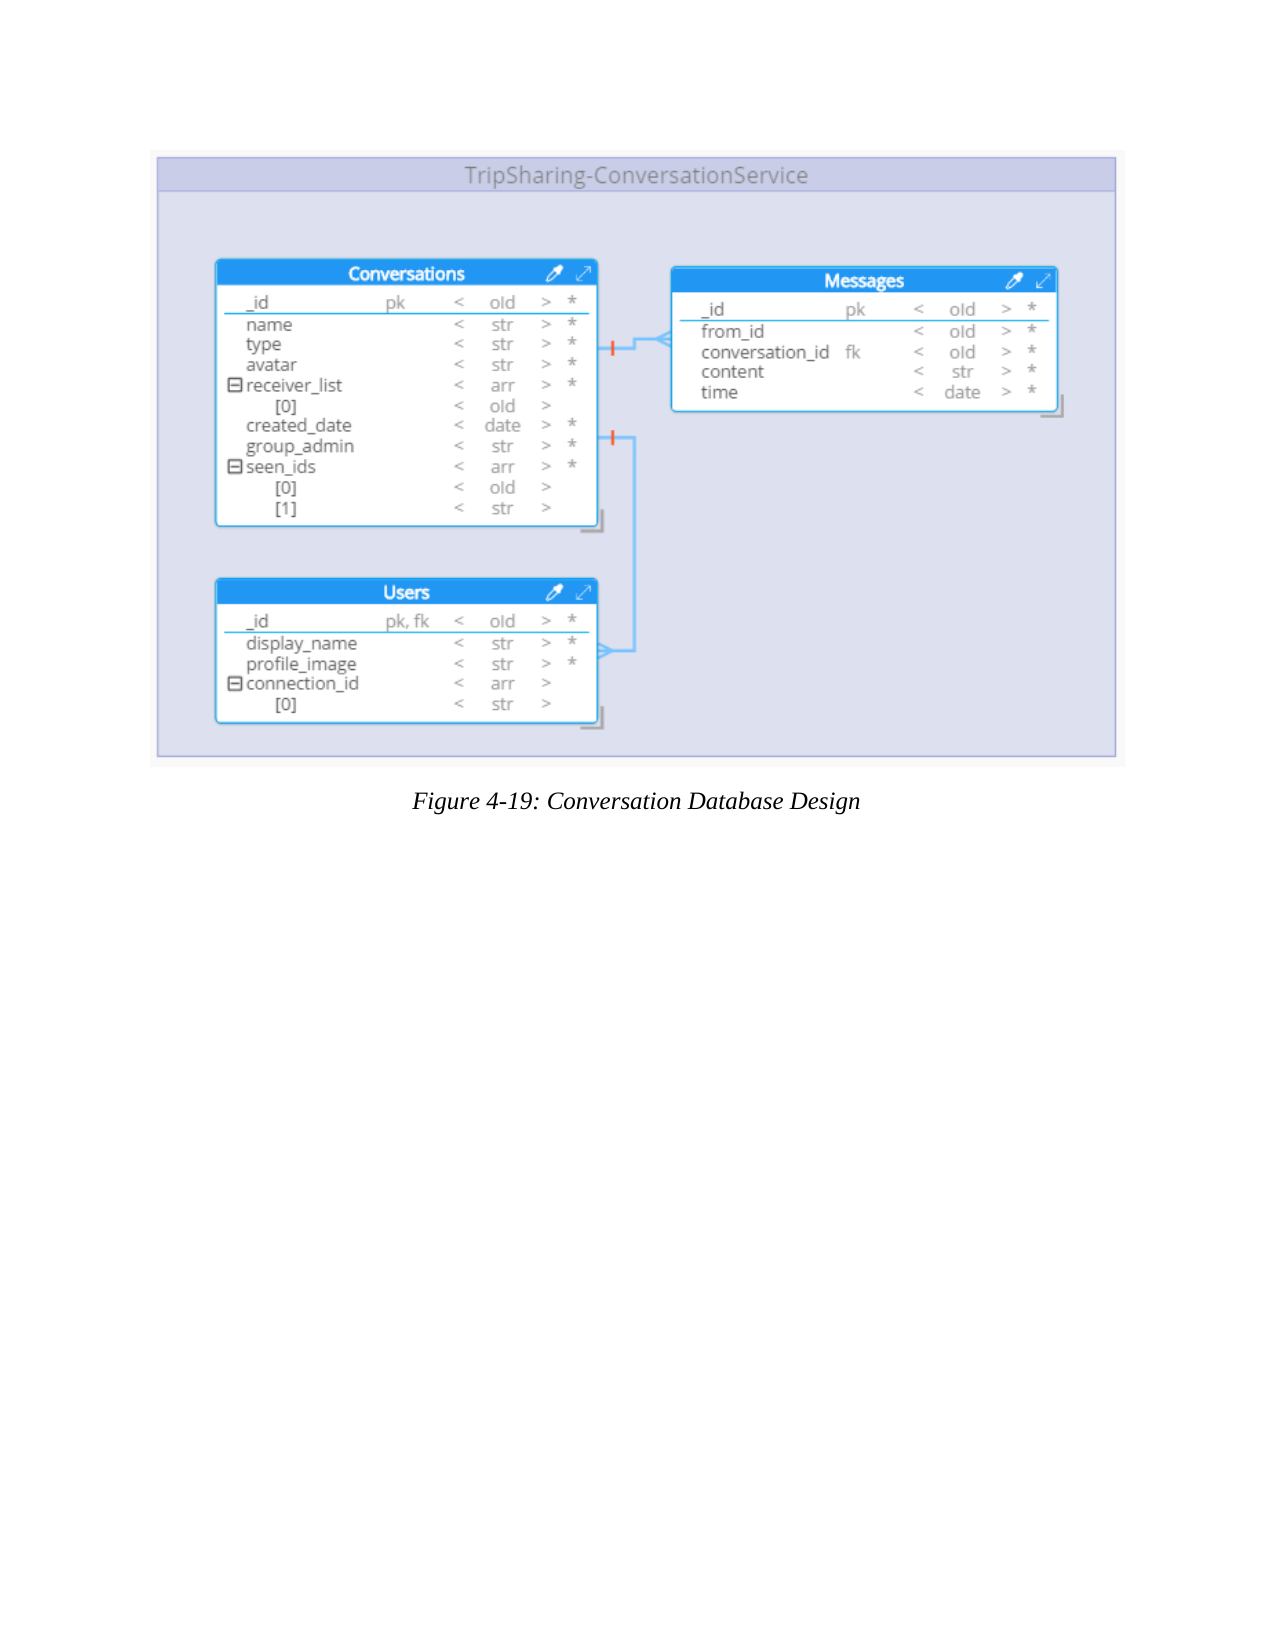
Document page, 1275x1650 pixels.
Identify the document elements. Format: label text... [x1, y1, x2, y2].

picture [150, 150, 1125, 767]
text Figure 4-19: Conversation Database Design [150, 786, 1125, 814]
